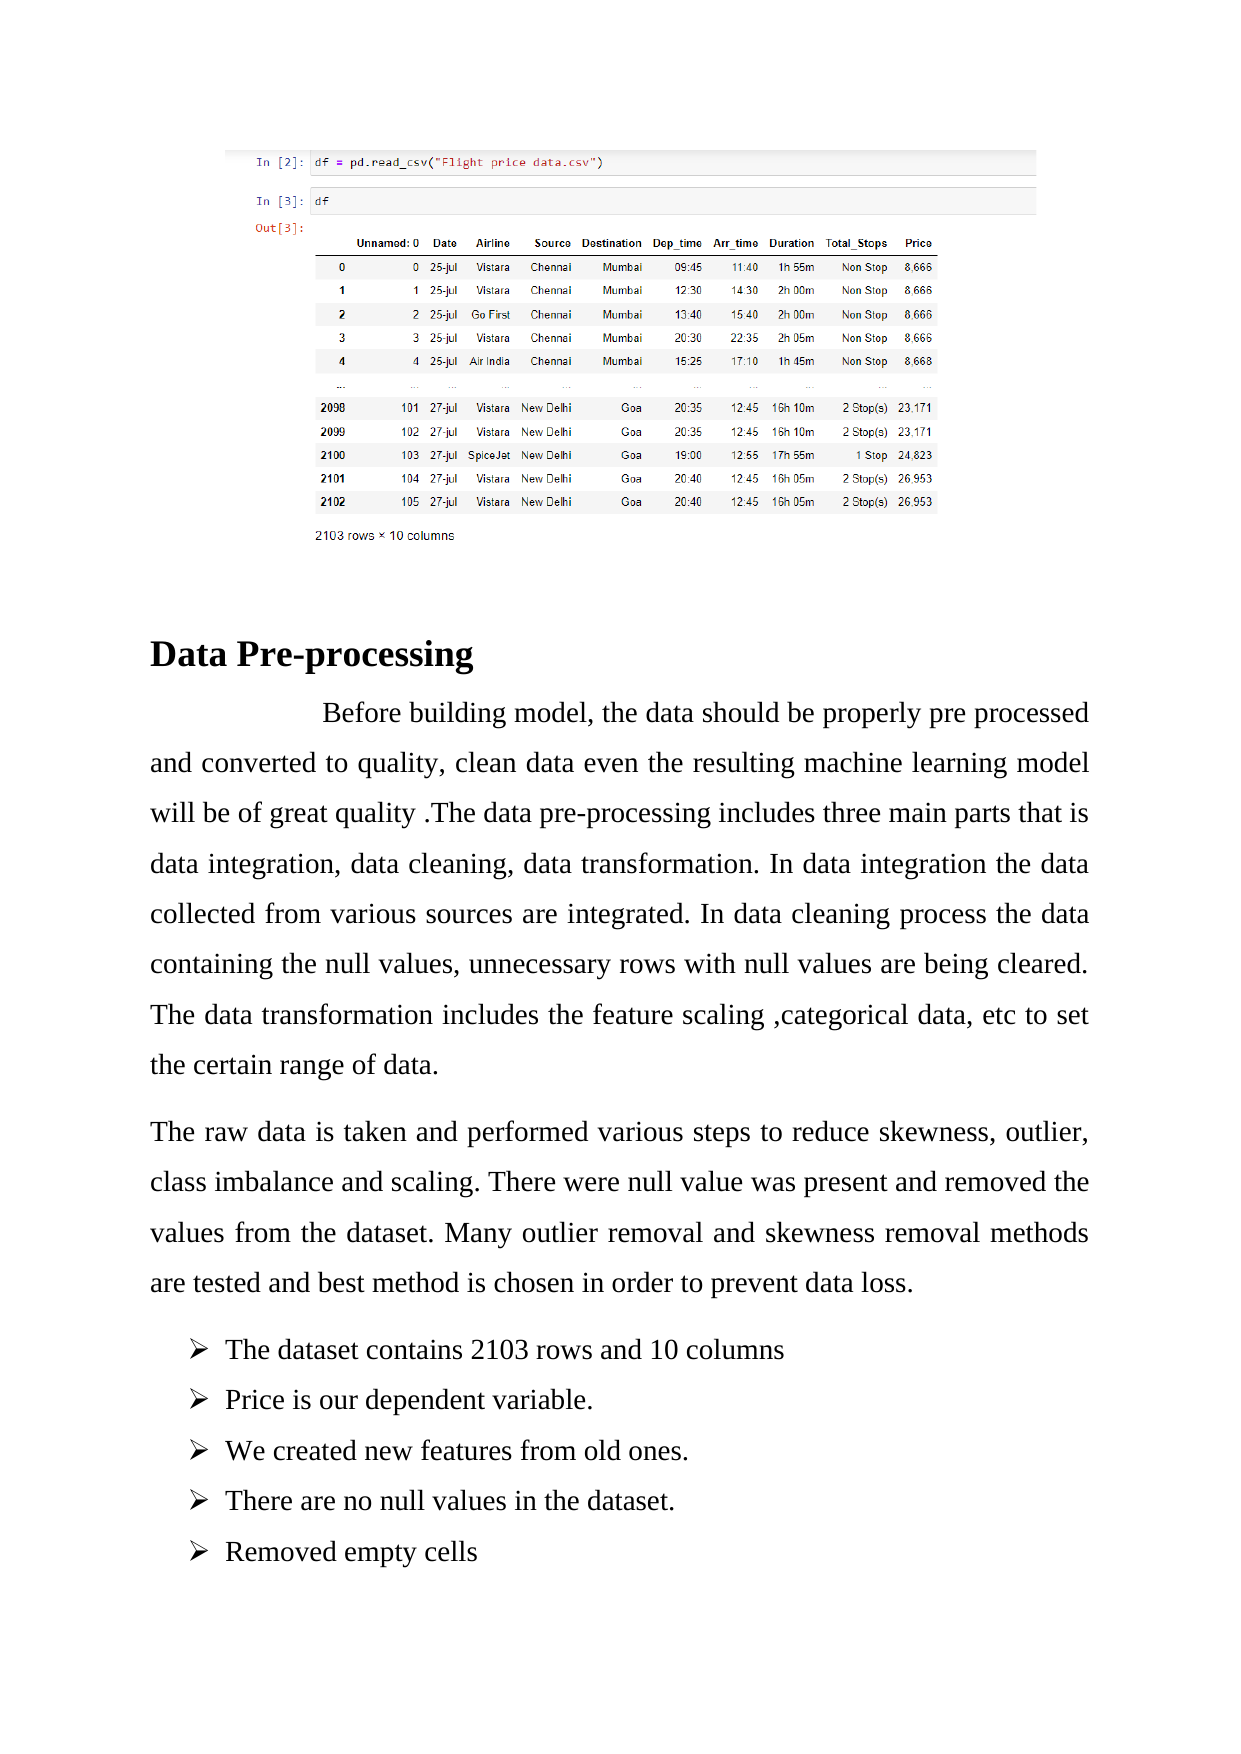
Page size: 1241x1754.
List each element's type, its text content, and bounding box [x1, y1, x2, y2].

list The dataset contains 2103 rows and 10 columns [187, 1332, 1090, 1366]
text The raw data is taken and performed various steps to reduce skewness, outlier, class imbalance and scaling. There were null value was present and removed the values from the dataset. Many outlier removal and skewness removal methods are tested and best method is chosen in order to prevent data loss. [150, 1114, 1090, 1298]
list There are no null values in the dataset. [187, 1483, 1090, 1517]
list Removed empty cells [187, 1534, 1090, 1567]
list Price is our dependent variable. [187, 1382, 1090, 1416]
picture [225, 150, 1037, 556]
text Data Pre-processing [150, 632, 1090, 675]
list We created new features from old ones. [187, 1433, 1090, 1466]
list Before building model, the data should be properly pre processed and converted to quality, clean data even the resulting machine learning model will be of great quality .The data pre-processing includes three main parts that is data integration, data cleaning, data transformation. In data integration the data collected from various sources are integrated. In data cleaning process the data containing the null values, unnecessary rows with null values are being cleared. The data transformation includes the feature scaling ,categorical data, etc to set the certain range of data. [150, 695, 1090, 1081]
